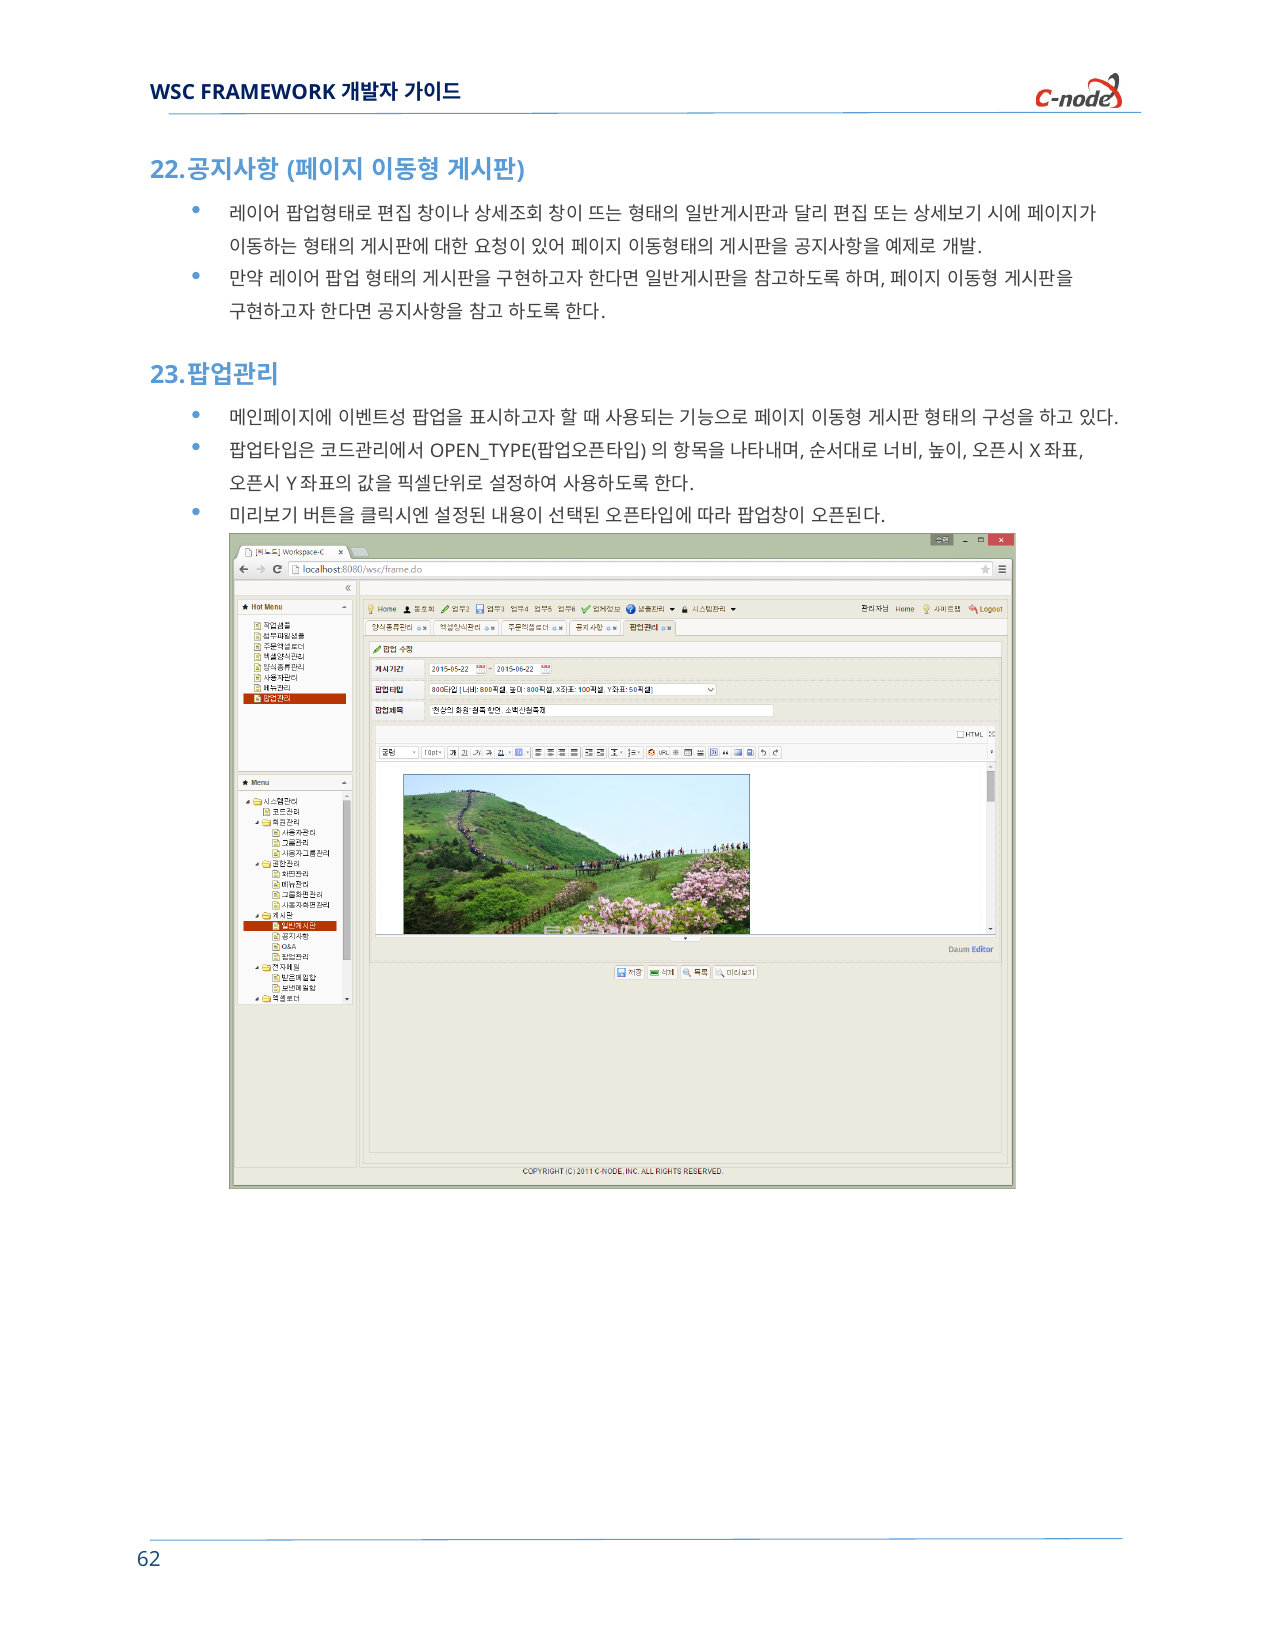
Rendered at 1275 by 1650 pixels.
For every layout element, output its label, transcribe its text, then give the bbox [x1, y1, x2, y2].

list 메인페이지에 이벤트성 팝업을 표시하고자 할 때 사용되는 기능으로 페이지 이동형 게시판 형태의 구성을 하고 있다. [192, 403, 1125, 430]
list 미리보기 버튼을 클릭시엔 설정된 내용이 선택된 오픈타입에 따라 팝업창이 오픈된다. [192, 501, 1125, 528]
list 팝업타입은 코드관리에서 OPEN_TYPE(팝업오픈타입) 의 항목을 나타내며, 순서대로 너비, 높이, 오픈시 X좌표, 오픈시 Y좌표의 값을 픽셀단위로 설정하여 사용하도록 한다. [192, 436, 1125, 495]
list 레이어 팝업형태로 편집 창이나 상세조회 창이 뜨는 형태의 일반게시판과 달리 편집 또는 상세보기 시에 페이지가 이동하는 형태의 게시판에 대한 요청이 있어 페이지 이동형태의 게시판을 공지사항을 예제로 개발. [192, 199, 1125, 258]
subtitle 팝업관리 [150, 354, 1125, 390]
picture [1036, 73, 1122, 108]
subtitle 공지사항 (페이지 이동형 게시판) [150, 150, 1125, 186]
list 만약 레이어 팝업 형태의 게시판을 구현하고자 한다면 일반게시판을 참고하도록 하며, 페이지 이동형 게시판을 구현하고자 한다면 공지사항을 참고 하도록 한다. [192, 264, 1125, 324]
picture [229, 533, 1016, 1189]
